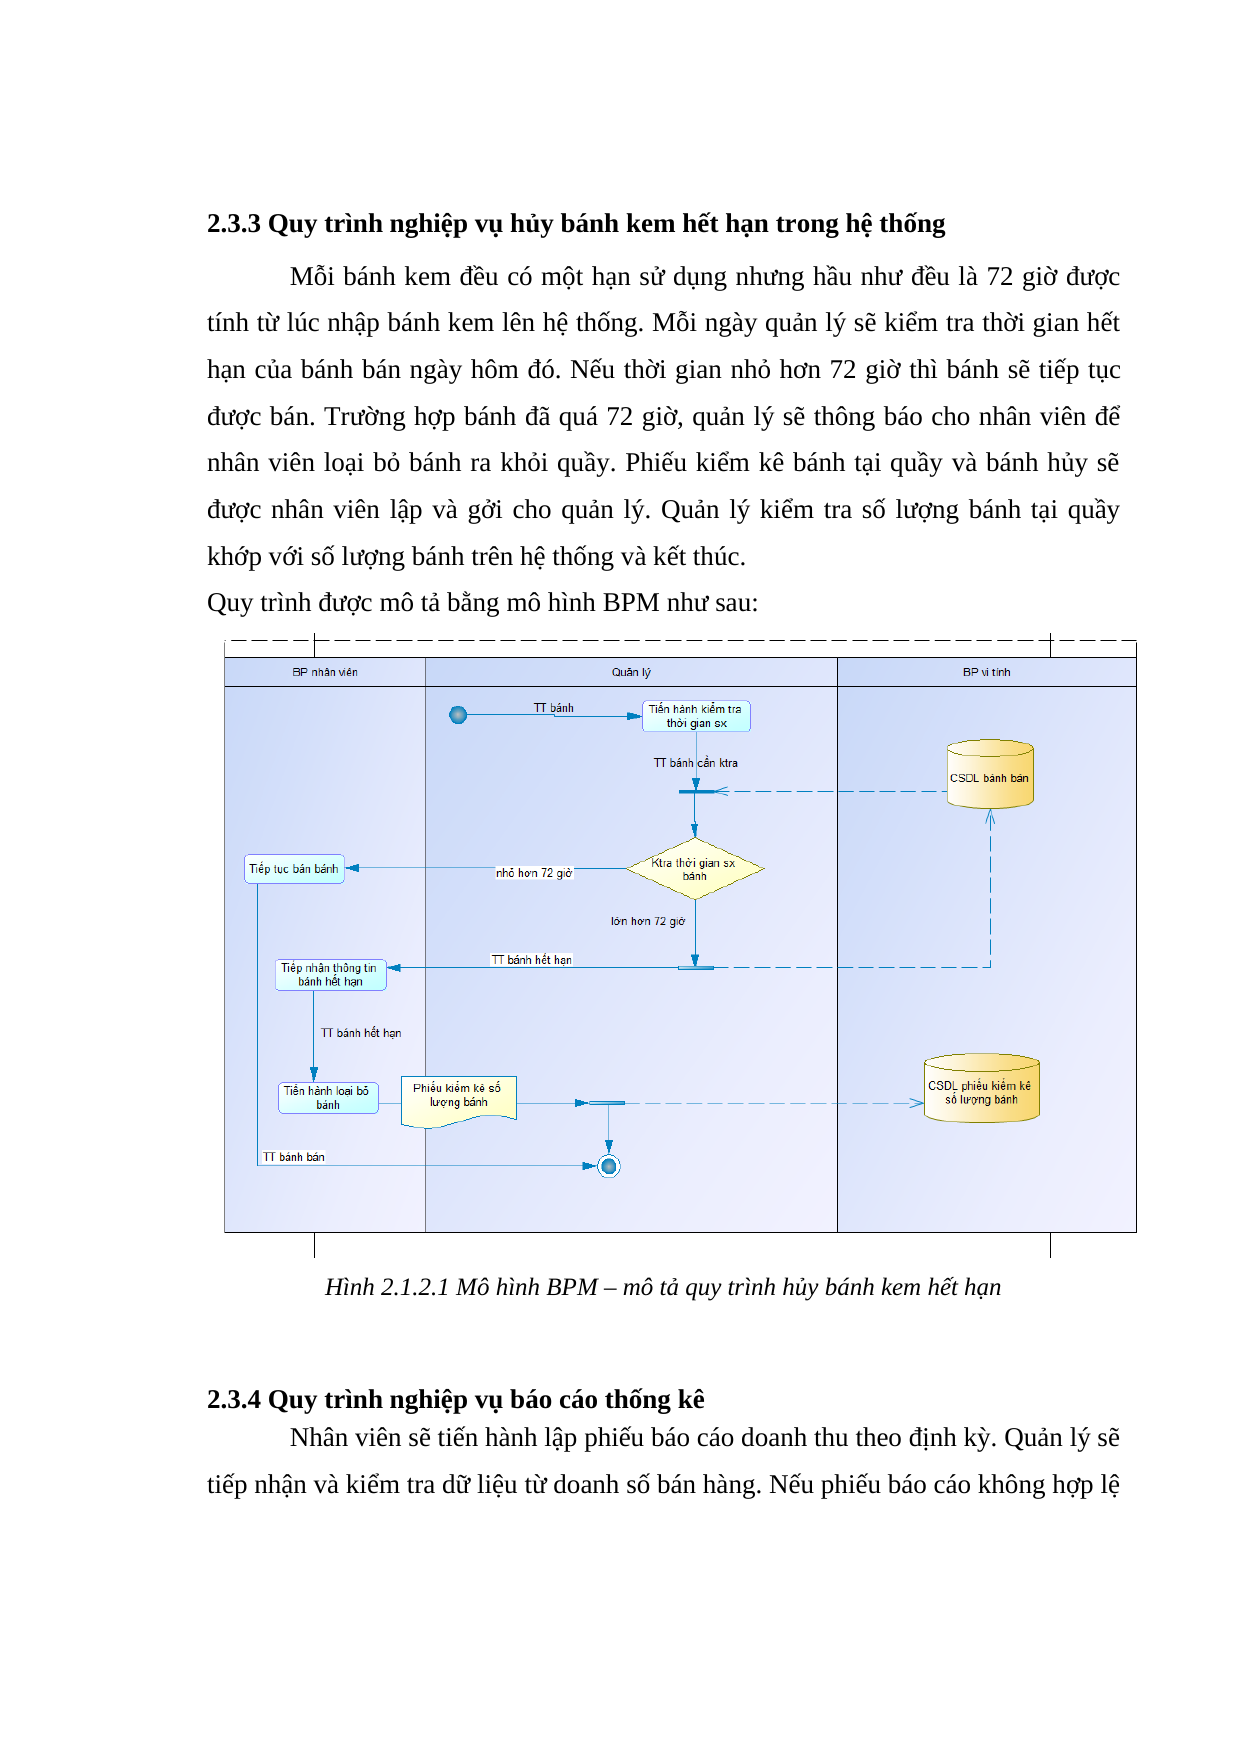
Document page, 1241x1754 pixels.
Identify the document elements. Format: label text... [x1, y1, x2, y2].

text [207, 1421, 1122, 1499]
subtitle 2.3.4 Quy trình nghiệp vụ báo cáo thống kê [207, 1384, 1122, 1415]
picture [206, 633, 1161, 1258]
text Hình 2.1.2.1 Mô hình BPM – mô tả quy trình hủy bánh kem hết hạn [207, 1272, 1122, 1301]
text Quy trình được mô tả bằng mô hình BPM như sau: [207, 586, 1122, 617]
text Mỗi bánh kem đều có một hạn sử dụng nhưng hầu như đều là 72 giờ được tính từ lúc nhập bánh kem lên hệ thống. Mỗi ngày quản lý sẽ kiểm tra thời gian hết hạn của bánh bán ngày hôm đó. Nếu thời gian nhỏ hơn 72 giờ thì bánh sẽ tiếp tục được bán. Trường hợp bánh đã quá 72 giờ, quản lý sẽ thông báo cho nhân viên để nhân viên loại bỏ bánh ra khỏi quầy. Phiếu kiểm kê bánh tại quầy và bánh hủy sẽ được nhân viên lập và gởi cho quản lý. Quản lý kiểm tra số lượng bánh tại quầy khớp với số lượng bánh trên hệ thống và kết thúc. [207, 260, 1122, 571]
subtitle 2.3.3 Quy trình nghiệp vụ hủy bánh kem hết hạn trong hệ thống [207, 207, 1122, 238]
